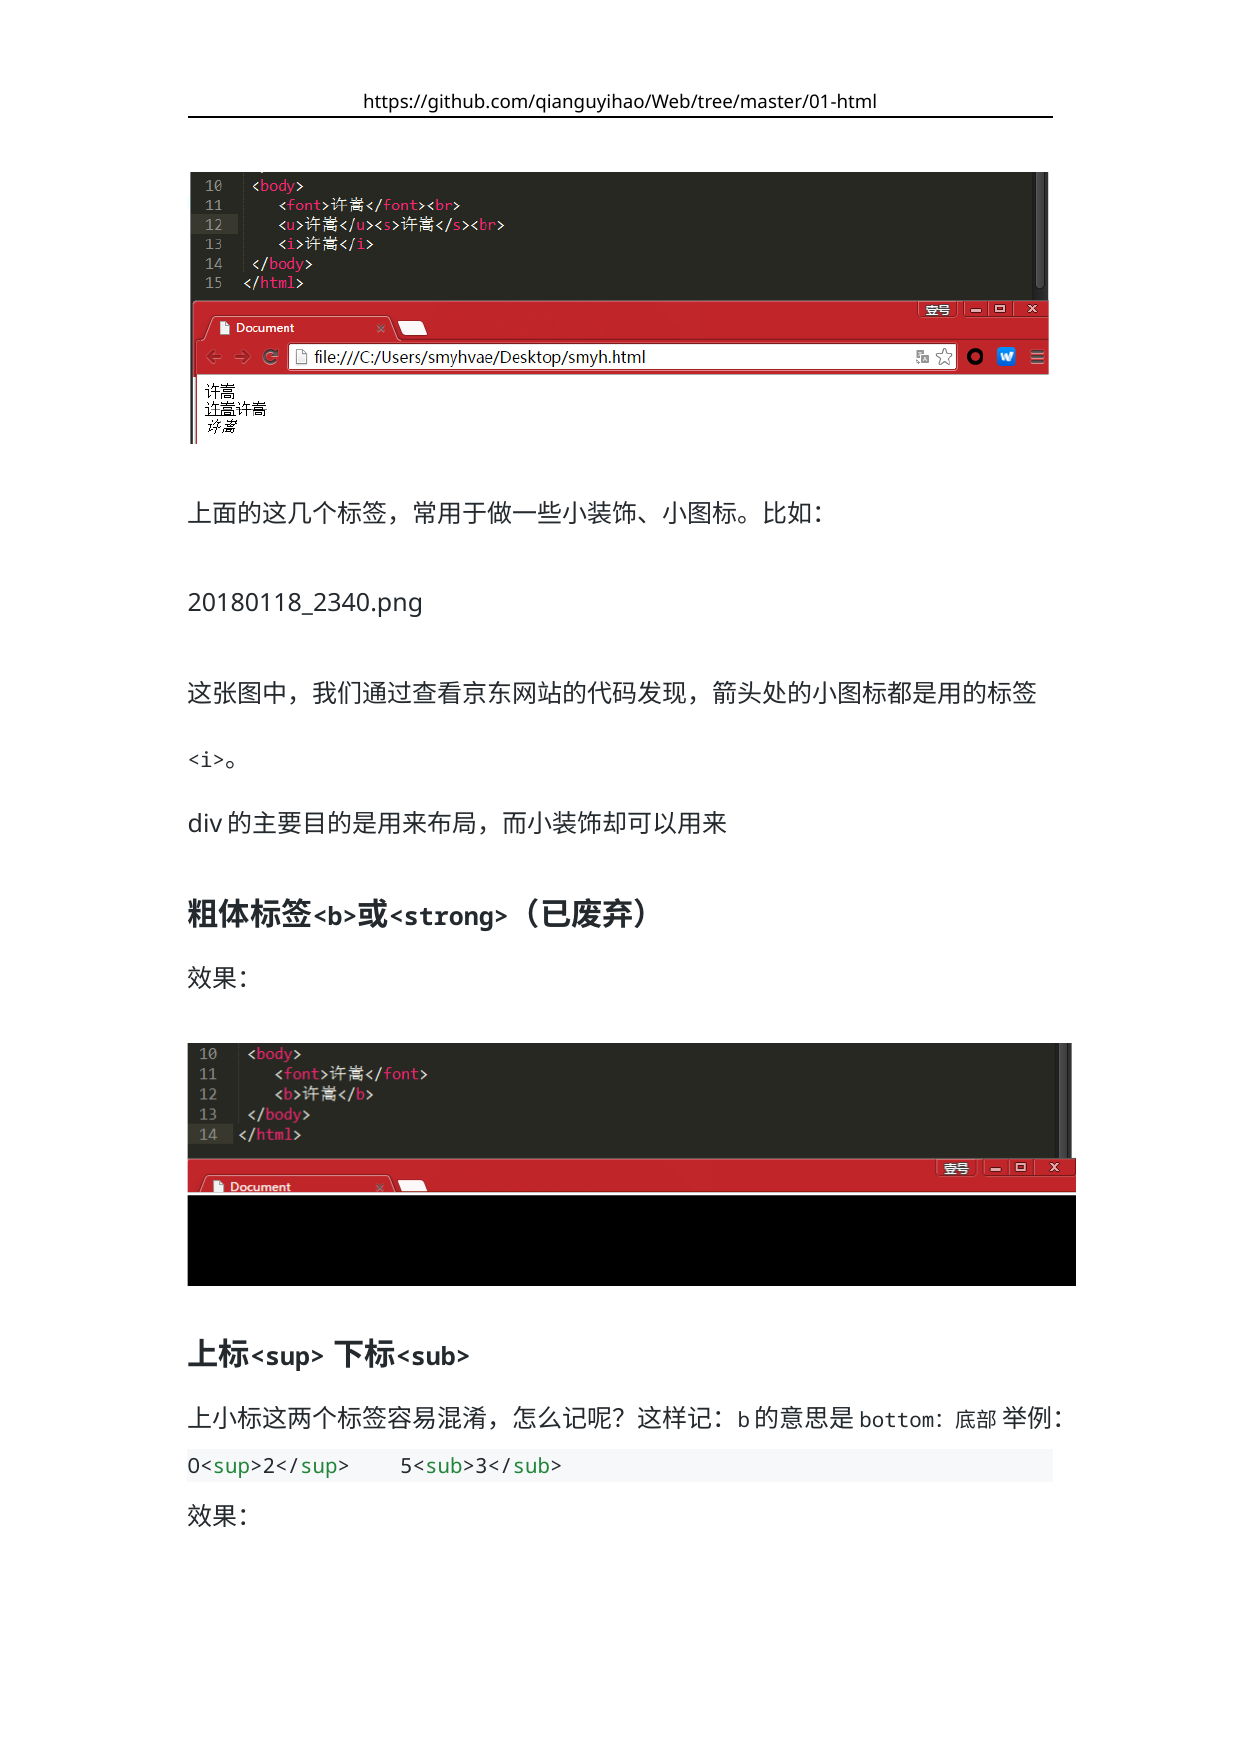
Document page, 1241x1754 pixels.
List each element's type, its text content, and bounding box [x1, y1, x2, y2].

picture [187, 172, 1049, 444]
text 20180118_2340.png [187, 569, 1053, 634]
picture [187, 1043, 1076, 1286]
text 这张图中，我们通过查看京东网站的代码发现，箭头处的小图标都是用的标签<i>。 [187, 659, 1053, 789]
text 粗体标签<b>或<strong>（已废弃） [187, 879, 1053, 944]
text 效果： [187, 944, 1053, 1009]
text div的主要目的是用来布局，而小装饰却可以用来 [187, 789, 1053, 854]
text 效果： [187, 1482, 1053, 1547]
text 上小标这两个标签容易混淆，怎么记呢？这样记：b的意思是bottom：底部 举例： [187, 1384, 1053, 1449]
text 上标<sup> 下标<sub> [187, 1319, 1053, 1384]
text 上面的这几个标签，常用于做一些小装饰、小图标。比如： [187, 479, 1053, 544]
text O<sup>2</sup> 5<sub>3</sub> [187, 1449, 1053, 1482]
